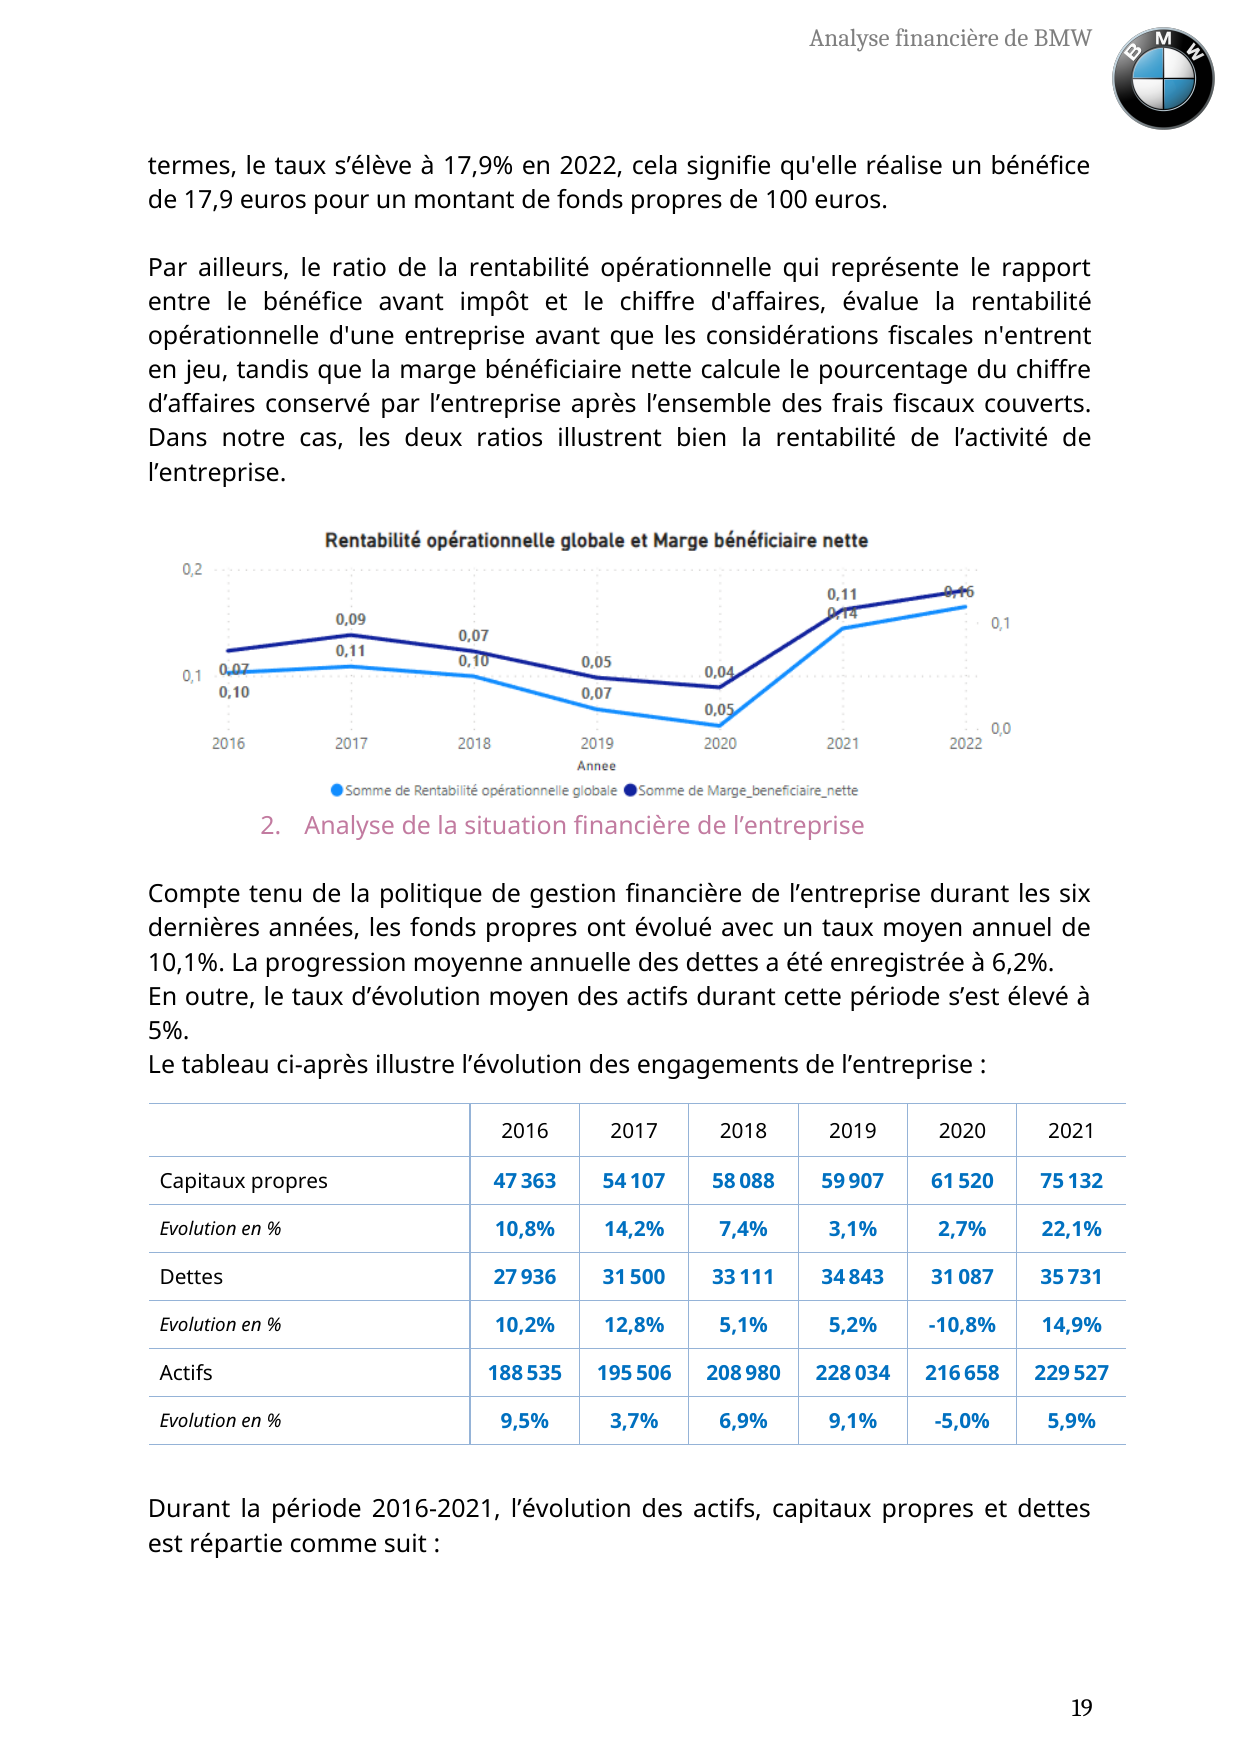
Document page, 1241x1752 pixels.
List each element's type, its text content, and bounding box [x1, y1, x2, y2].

picture [172, 517, 1026, 808]
list Analyse de la situation financière de l’entreprise [260, 795, 1093, 842]
table_cell 5,1% [689, 1301, 798, 1348]
table_header 2018 [689, 1104, 798, 1156]
table_cell 10,8% [471, 1205, 579, 1252]
table_header 2019 [799, 1104, 907, 1156]
text En outre, le taux d’évolution moyen des actifs durant cette période s’est élevé à 5%. [148, 978, 1093, 1046]
table_cell 7,4% [689, 1205, 798, 1252]
table_cell Evolution en % [149, 1301, 469, 1348]
table_header [149, 1104, 469, 1156]
table_cell 9,5% [471, 1397, 579, 1443]
table_cell 59 907 [799, 1157, 907, 1204]
table_cell Dettes [149, 1253, 469, 1300]
table_cell Evolution en % [149, 1205, 469, 1252]
table_header 2016 [471, 1104, 579, 1156]
picture [1111, 26, 1216, 131]
table_cell Actifs [149, 1349, 469, 1396]
table_cell 14,2% [580, 1205, 688, 1252]
table_header 2021 [1017, 1104, 1126, 1156]
table_cell 216 658 [908, 1349, 1016, 1396]
table_cell 12,8% [580, 1301, 688, 1348]
table_cell 3,7% [580, 1397, 688, 1443]
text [148, 148, 1093, 216]
text Compte tenu de la politique de gestion financière de l’entreprise durant les six dernières années, les fonds propres ont évolué avec un taux moyen annuel de 10,1%. La progression moyenne annuelle des dettes a été enregistrée à 6,2%. [148, 876, 1093, 978]
table_cell 229 527 [1017, 1349, 1126, 1396]
table_cell 228 034 [799, 1349, 907, 1396]
table_cell -5,0% [908, 1397, 1016, 1443]
table_cell 208 980 [689, 1349, 798, 1396]
table_cell 33 111 [689, 1253, 798, 1300]
table_cell 5,2% [799, 1301, 907, 1348]
table_cell 75 132 [1017, 1157, 1126, 1204]
text Le tableau ci-après illustre l’évolution des engagements de l’entreprise : [148, 1046, 1093, 1080]
table_cell 54 107 [580, 1157, 688, 1204]
table_cell 6,9% [689, 1397, 798, 1443]
table_cell 34 843 [799, 1253, 907, 1300]
table_cell 61 520 [908, 1157, 1016, 1204]
table_cell 10,2% [471, 1301, 579, 1348]
table_cell -10,8% [908, 1301, 1016, 1348]
text Durant la période 2016-2021, l’évolution des actifs, capitaux propres et dettes est répartie comme suit : [148, 1491, 1093, 1559]
table_header 2020 [908, 1104, 1016, 1156]
table_cell 14,9% [1017, 1301, 1126, 1348]
table_cell 31 500 [580, 1253, 688, 1300]
table_cell 58 088 [689, 1157, 798, 1204]
table_cell 22,1% [1017, 1205, 1126, 1252]
table_cell 9,1% [799, 1397, 907, 1443]
table_cell 195 506 [580, 1349, 688, 1396]
table_cell 188 535 [471, 1349, 579, 1396]
table_cell 27 936 [471, 1253, 579, 1300]
table_cell Evolution en % [149, 1397, 469, 1443]
table_cell 47 363 [471, 1157, 579, 1204]
table_header 2017 [580, 1104, 688, 1156]
table_cell Capitaux propres [149, 1157, 469, 1204]
table_cell 5,9% [1017, 1397, 1126, 1443]
table_cell 35 731 [1017, 1253, 1126, 1300]
text Par ailleurs, le ratio de la rentabilité opérationnelle qui représente le rapport entre le bénéfice avant impôt et le chiffre d'affaires, évalue la rentabilité opérationnelle d'une entreprise avant que les considérations fiscales n'entrent en jeu, tandis que la marge bénéficiaire nette calcule le pourcentage du chiffre d’affaires conservé par l’entreprise après l’ensemble des frais fiscaux couverts. Dans notre cas, les deux ratios illustrent bien la rentabilité de l’activité de l’entreprise. [148, 250, 1093, 488]
table_cell 31 087 [908, 1253, 1016, 1300]
table_cell 2,7% [908, 1205, 1016, 1252]
table_cell 3,1% [799, 1205, 907, 1252]
